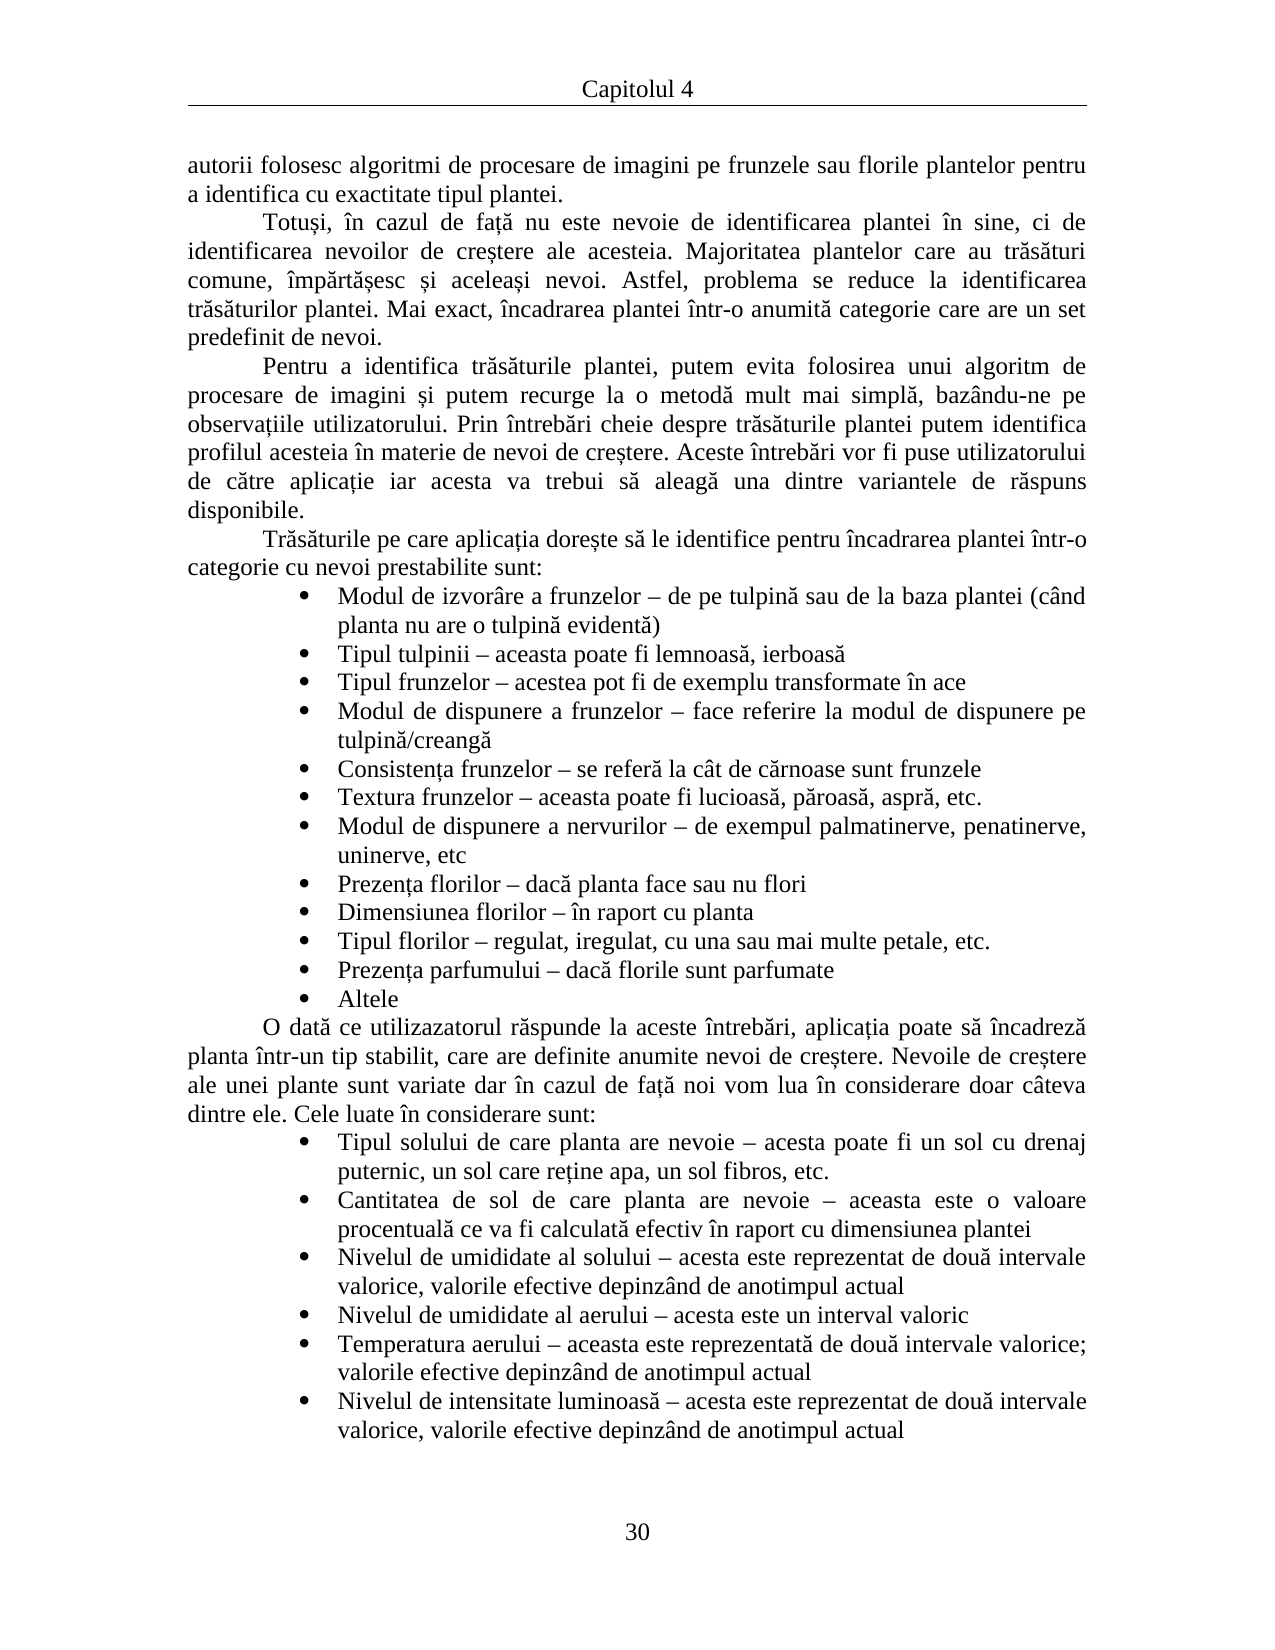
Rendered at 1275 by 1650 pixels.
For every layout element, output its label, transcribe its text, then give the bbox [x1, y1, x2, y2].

text Totuși, în cazul de față nu este nevoie de identificarea plantei în sine, ci de identificarea nevoilor de creștere ale acesteia. Majoritatea plantelor care au trăsături comune, împărtășesc și aceleași nevoi. Astfel, problema se reduce la identificarea trăsăturilor plantei. Mai exact, încadrarea plantei într-o anumită categorie care are un set predefinit de nevoi. [187, 207, 1087, 351]
list Tipul frunzelor – acestea pot fi de exemplu transformate în ace [300, 667, 1087, 696]
list Nivelul de umididate al aerului – acesta este un interval valoric [300, 1300, 1087, 1329]
text Trăsăturile pe care aplicația dorește să le identifice pentru încadrarea plantei într-o categorie cu nevoi prestabilite sunt: [187, 524, 1087, 581]
text O dată ce utilizazatorul răspunde la aceste întrebări, aplicația poate să încadreză planta într-un tip stabilit, care are definite anumite nevoi de creștere. Nevoile de creștere ale unei plante sunt variate dar în cazul de față noi vom lua în considerare doar câteva dintre ele. Cele luate în considerare sunt: [187, 1012, 1087, 1127]
list Tipul florilor – regulat, iregulat, cu una sau mai multe petale, etc. [300, 926, 1087, 955]
list Cantitatea de sol de care planta are nevoie – aceasta este o valoare procentuală ce va fi calculată efectiv în raport cu dimensiunea plantei [300, 1185, 1087, 1242]
list Consistența frunzelor – se referă la cât de cărnoase sunt frunzele [300, 754, 1087, 782]
list Modul de izvorâre a frunzelor – de pe tulpină sau de la baza plantei (când planta nu are o tulpină evidentă) [300, 581, 1087, 639]
list Textura frunzelor – aceasta poate fi lucioasă, păroasă, aspră, etc. [300, 782, 1087, 811]
list Modul de dispunere a nervurilor – de exempul palmatinerve, penatinerve, uninerve, etc [300, 811, 1087, 869]
list Prezența parfumului – dacă florile sunt parfumate [300, 955, 1087, 984]
list Tipul tulpinii – aceasta poate fi lemnoasă, ierboasă [300, 639, 1087, 667]
list Nivelul de intensitate luminoasă – acesta este reprezentat de două intervale valorice, valorile efective depinzând de anotimpul actual [300, 1386, 1087, 1444]
list Tipul solului de care planta are nevoie – acesta poate fi un sol cu drenaj puternic, un sol care reține apa, un sol fibros, etc. [300, 1127, 1087, 1185]
list Nivelul de umididate al solului – acesta este reprezentat de două intervale valorice, valorile efective depinzând de anotimpul actual [300, 1242, 1087, 1300]
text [187, 150, 1087, 207]
list Altele [300, 984, 1087, 1012]
list Temperatura aerului – aceasta este reprezentată de două intervale valorice; valorile efective depinzând de anotimpul actual [300, 1329, 1087, 1386]
list Modul de dispunere a frunzelor – face referire la modul de dispunere pe tulpină/creangă [300, 696, 1087, 754]
text Pentru a identifica trăsăturile plantei, putem evita folosirea unui algoritm de procesare de imagini și putem recurge la o metodă mult mai simplă, bazându-ne pe observațiile utilizatorului. Prin întrebări cheie despre trăsăturile plantei putem identifica profilul acesteia în materie de nevoi de creștere. Aceste întrebări vor fi puse utilizatorului de către aplicație iar acesta va trebui să aleagă una dintre variantele de răspuns disponibile. [187, 351, 1087, 524]
list Dimensiunea florilor – în raport cu planta [300, 897, 1087, 926]
list Prezența florilor – dacă planta face sau nu flori [300, 869, 1087, 897]
